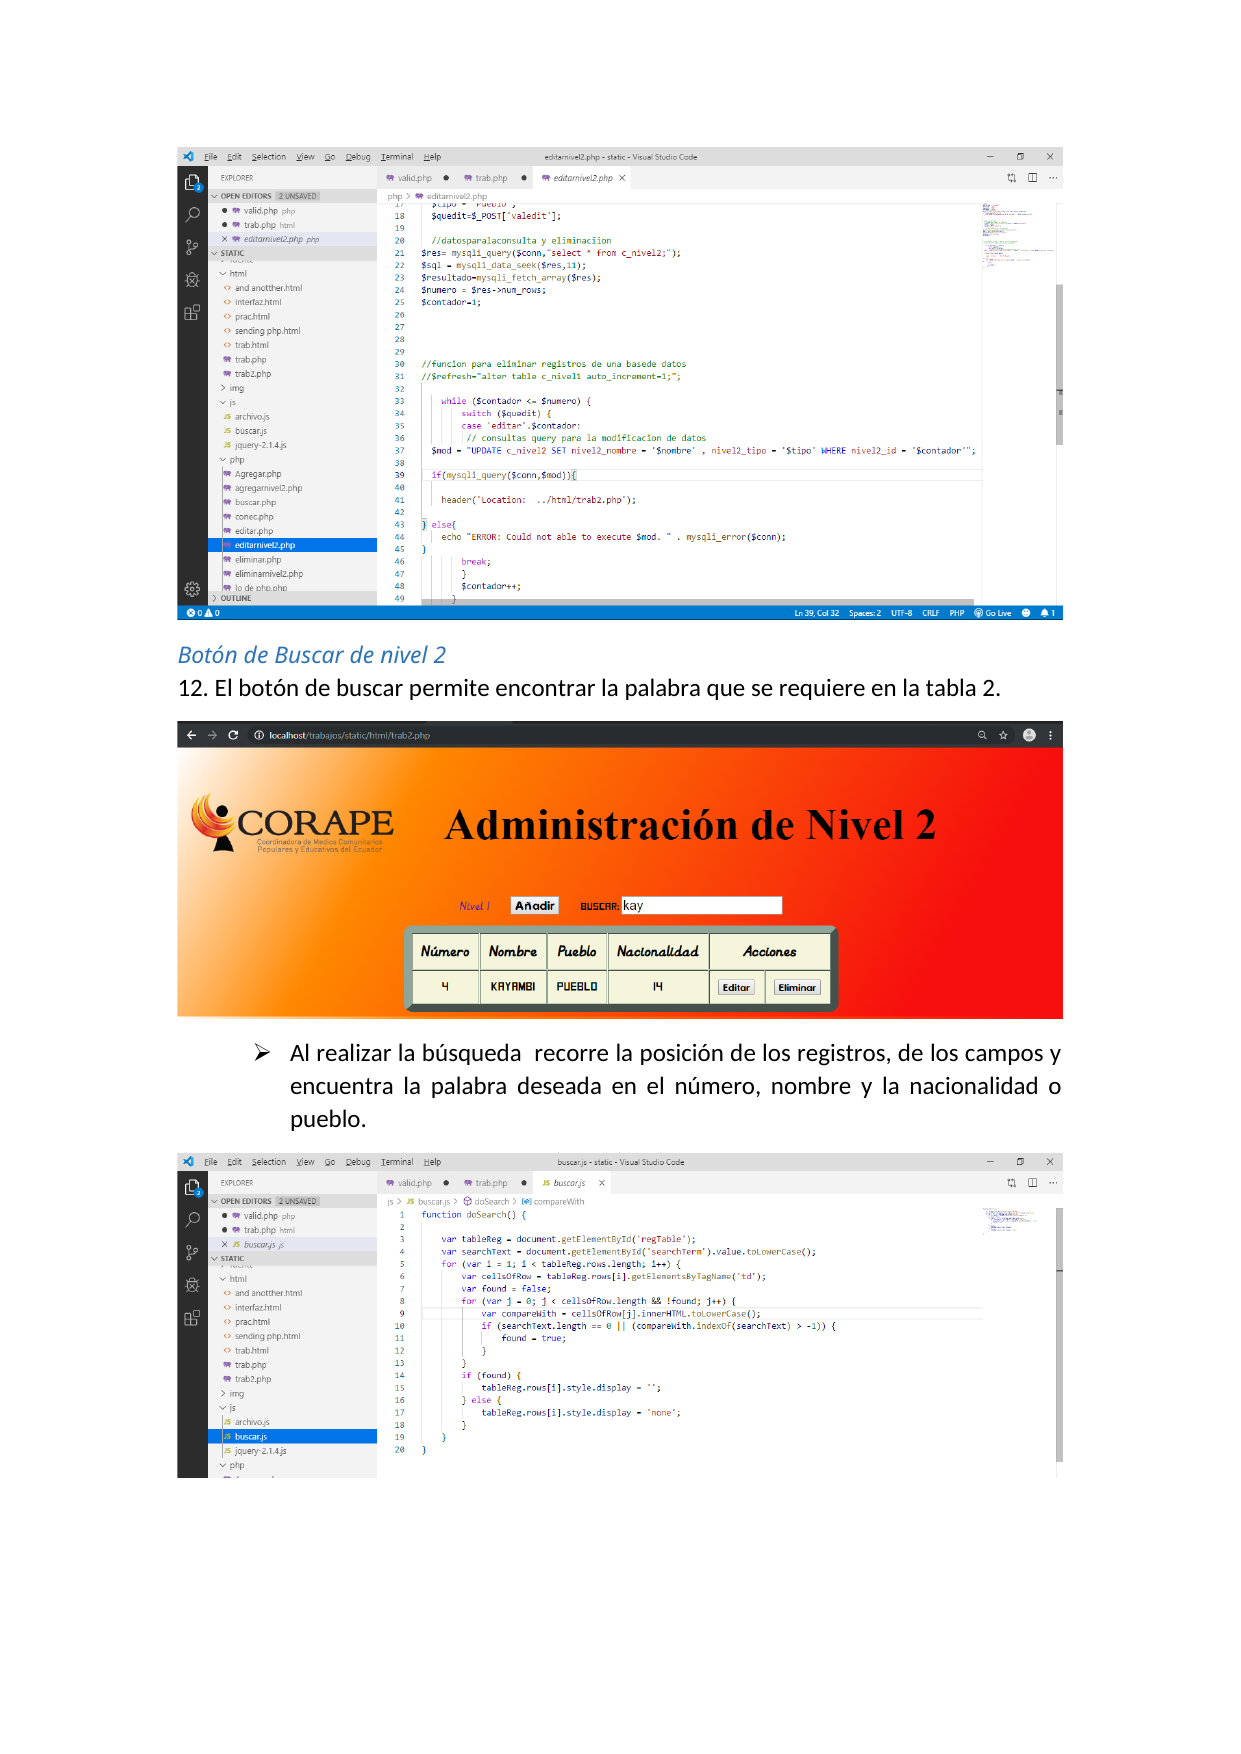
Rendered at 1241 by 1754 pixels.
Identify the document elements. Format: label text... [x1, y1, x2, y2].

picture [177, 147, 1063, 620]
subtitle Botón de Buscar de nivel 2 [177, 638, 1063, 670]
text 12. El botón de buscar permite encontrar la palabra que se requiere en la tabla 2. [177, 672, 1063, 703]
picture [177, 721, 1063, 1019]
list Al realizar la búsqueda recorre la posición de los registros, de los campos y encuentra la palabra deseada en el número, nombre y la nacionalidad o pueblo. [252, 1038, 1063, 1134]
picture [177, 1153, 1063, 1478]
